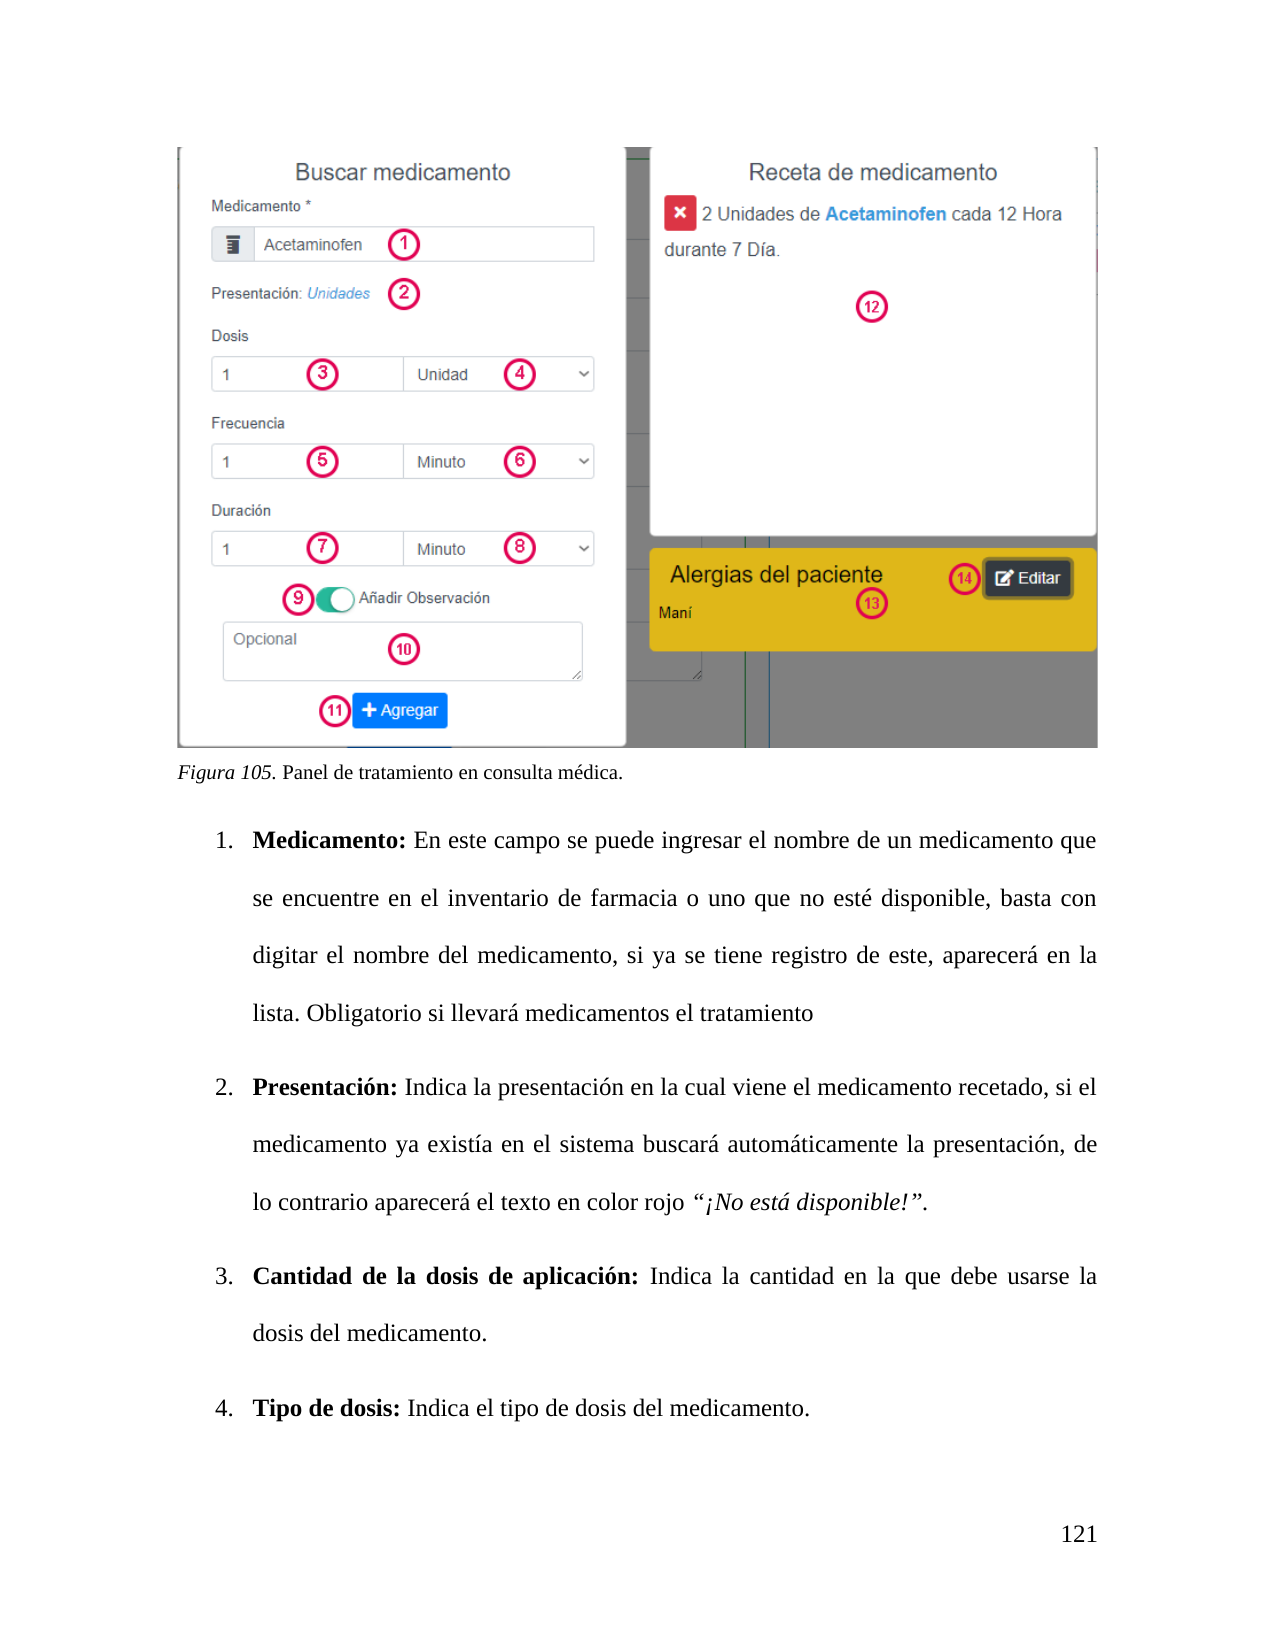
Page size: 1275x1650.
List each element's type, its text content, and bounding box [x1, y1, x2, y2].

list Presentación: Indica la presentación en la cual viene el medicamento recetado, si el medicamento ya existía en el sistema buscará automáticamente la presentación, de lo contrario aparecerá el texto en color rojo “¡No está disponible!”. [215, 1072, 1098, 1216]
list Cantidad de la dosis de aplicación: Indica la cantidad en la que debe usarse la dosis del medicamento. [215, 1261, 1098, 1347]
list Medicamento: En este campo se puede ingresar el nombre de un medicamento que se encuentre en el inventario de farmacia o uno que no esté disponible, basta con digitar el nombre del medicamento, si ya se tiene registro de este, aparecerá en la lista. Obligatorio si llevará medicamentos el tratamiento [215, 825, 1098, 1026]
list Tipo de dosis: Indica el tipo de dosis del medicamento. [215, 1393, 1098, 1421]
picture [177, 147, 1098, 748]
text Figura 105. Panel de tratamiento en consulta médica. [177, 760, 1098, 784]
